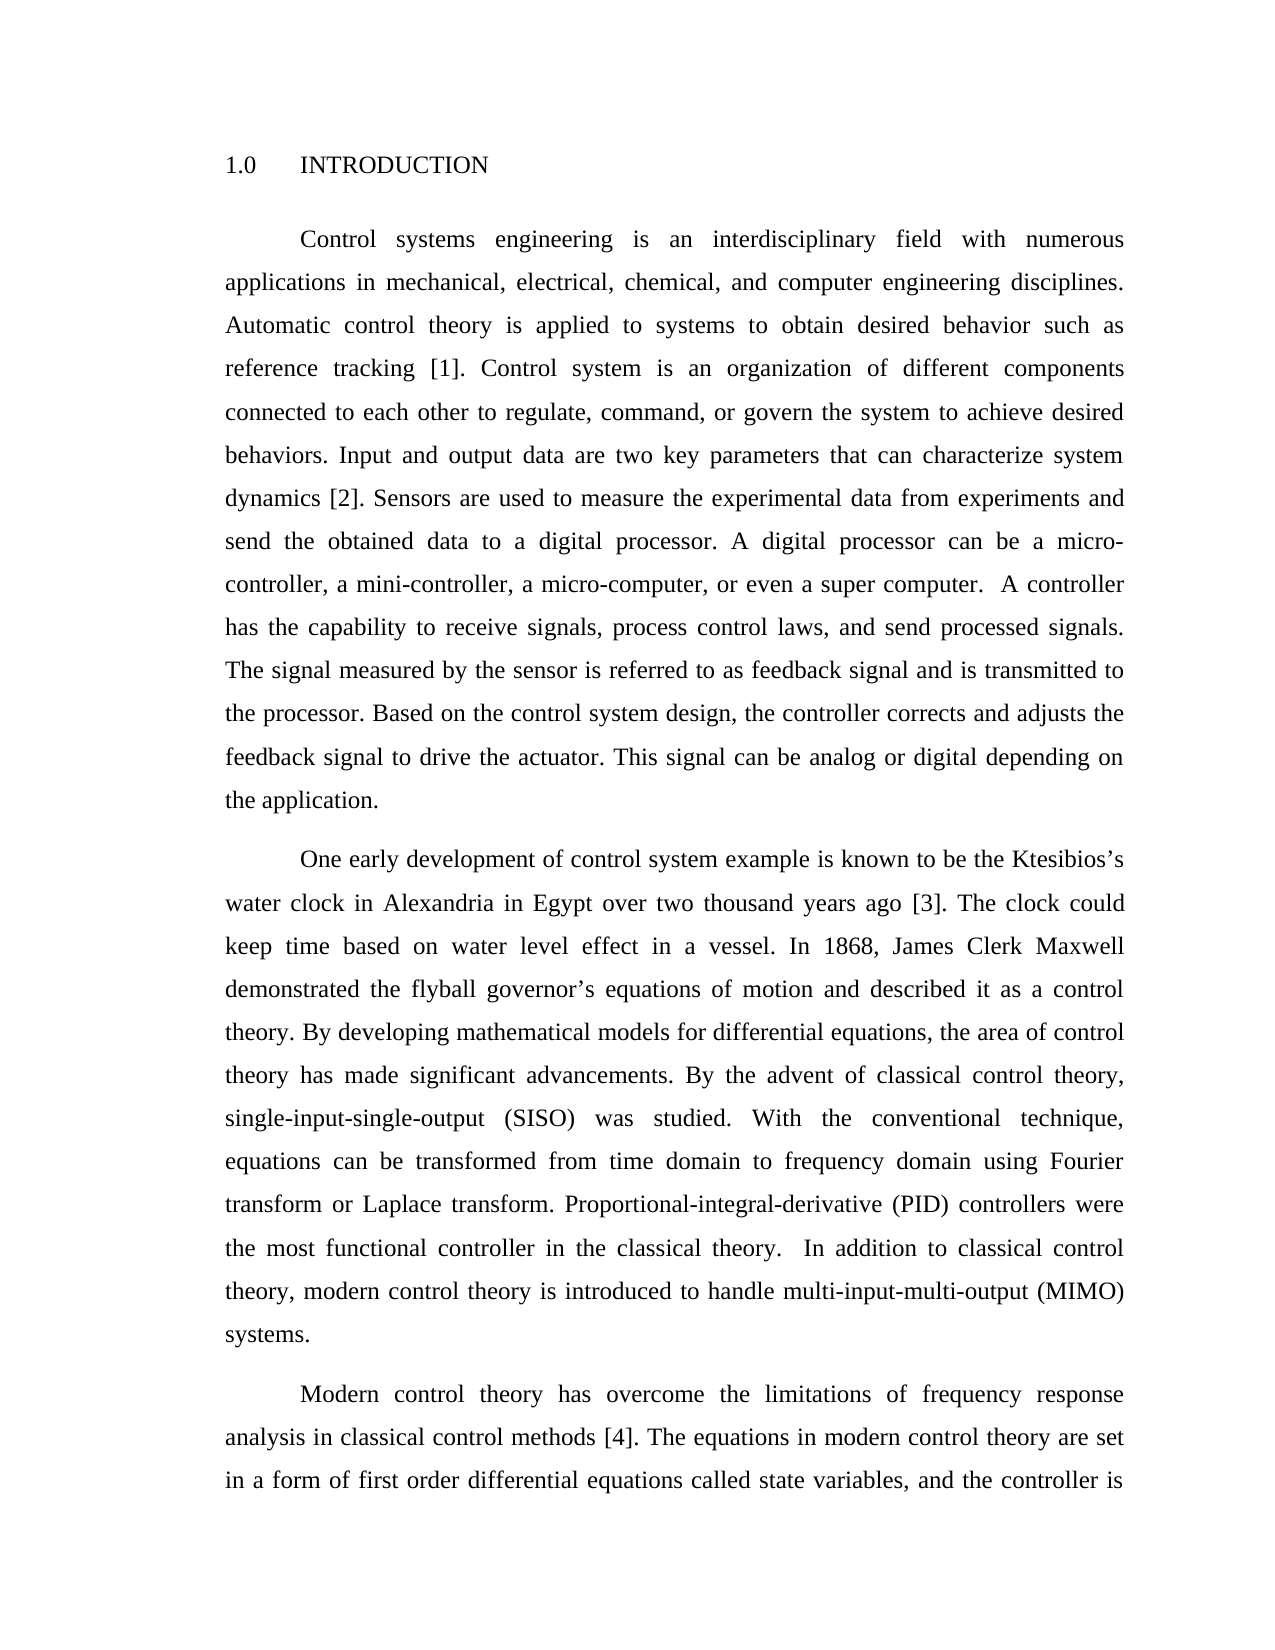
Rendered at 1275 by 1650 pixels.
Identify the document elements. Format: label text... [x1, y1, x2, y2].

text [225, 1379, 1125, 1494]
text Control systems engineering is an interdisciplinary field with numerous applications in mechanical, electrical, chemical, and computer engineering disciplines. Automatic control theory is applied to systems to obtain desired behavior such as reference tracking [1]. Control system is an organization of different components connected to each other to regulate, command, or govern the system to achieve desired behaviors. Input and output data are two key parameters that can characterize system dynamics [2]. Sensors are used to measure the experimental data from experiments and send the obtained data to a digital processor. A digital processor can be a micro-controller, a mini-controller, a micro-computer, or even a super computer. A controller has the capability to receive signals, process control laws, and send processed signals. The signal measured by the sensor is referred to as feedback signal and is transmitted to the processor. Based on the control system design, the controller corrects and adjusts the feedback signal to drive the actuator. This signal can be analog or digital depending on the application. [225, 224, 1125, 813]
text One early development of control system example is known to be the Ktesibios’s water clock in Alexandria in Egypt over two thousand years ago [3]. The clock could keep time based on water level effect in a vessel. In 1868, James Clerk Maxwell demonstrated the flyball governor’s equations of motion and described it as a control theory. By developing mathematical models for differential equations, the area of control theory has made significant advancements. By the advent of classical control theory, single-input-single-output (SISO) was studied. With the conventional technique, equations can be transformed from time domain to frequency domain using Fourier transform or Laplace transform. Proportional-integral-derivative (PID) controllers were the most functional controller in the classical theory. In addition to classical control theory, modern control theory is introduced to handle multi-input-multi-output (MIMO) systems. [225, 844, 1125, 1348]
subtitle INTRODUCTION [225, 150, 1125, 179]
